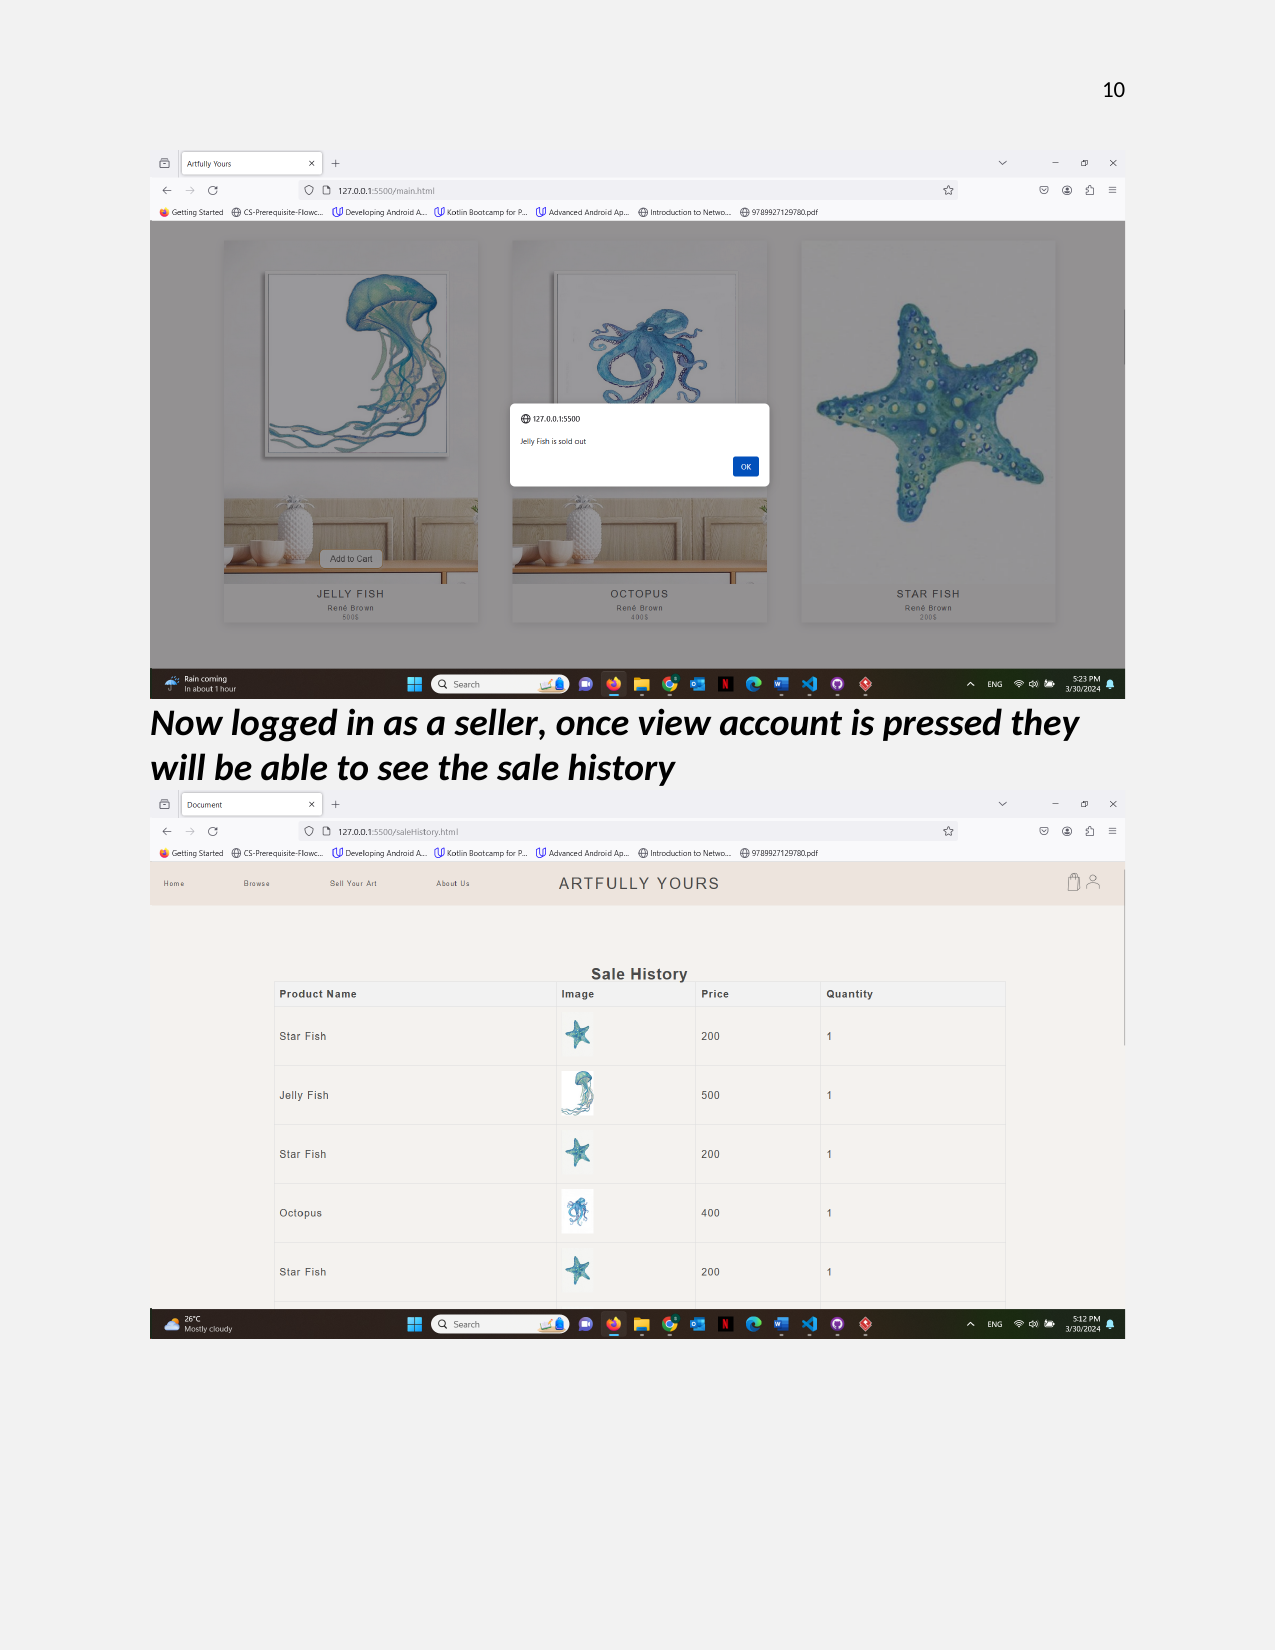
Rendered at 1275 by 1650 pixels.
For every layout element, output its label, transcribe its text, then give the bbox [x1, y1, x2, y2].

picture [150, 150, 1125, 699]
picture [150, 790, 1125, 1339]
text Now logged in as a seller, once view account is pressed they will be able to see the sale history [150, 699, 1125, 790]
